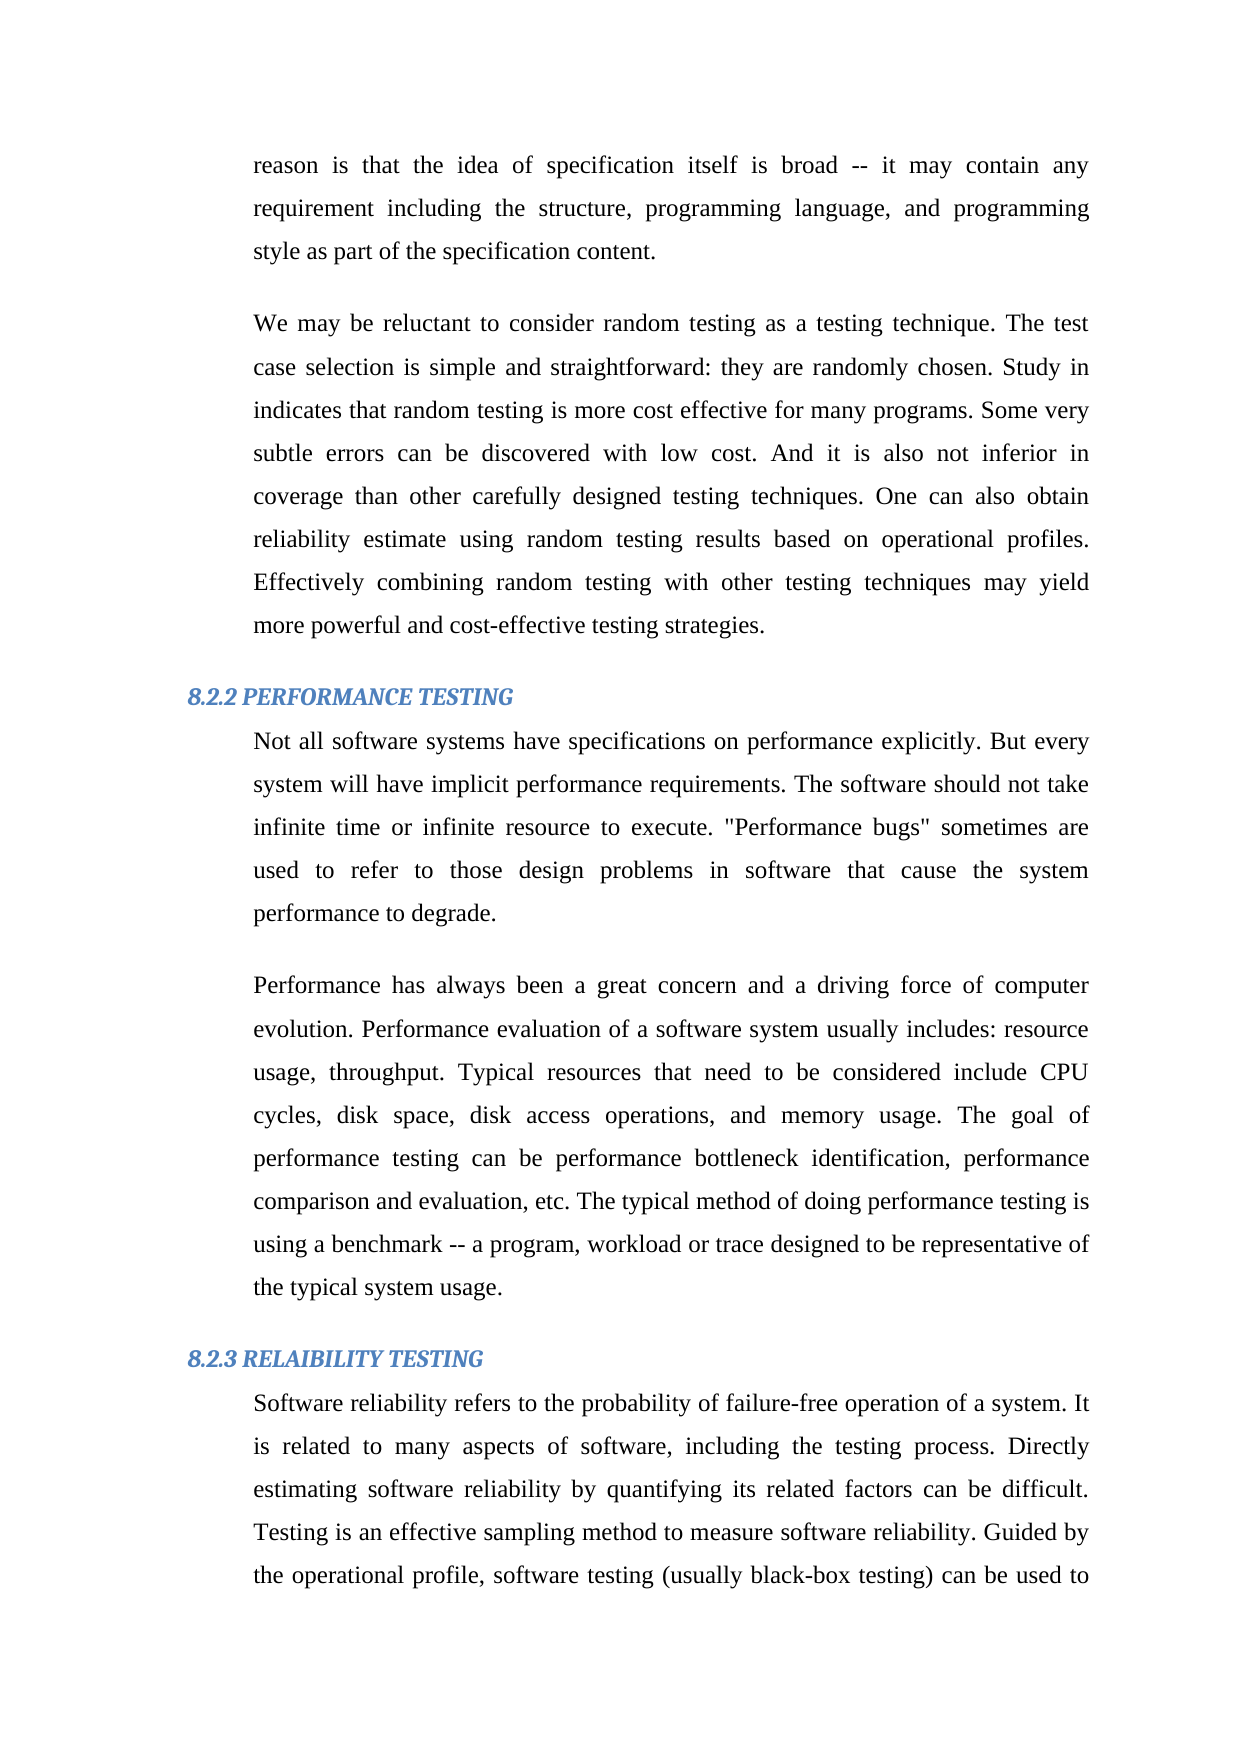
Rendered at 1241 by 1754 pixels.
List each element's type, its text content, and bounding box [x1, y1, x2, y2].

text Performance has always been a great concern and a driving force of computer evolution. Performance evaluation of a software system usually includes: resource usage, throughput. Typical resources that need to be considered include CPU cycles, disk space, disk access operations, and memory usage. The goal of performance testing can be performance bottleneck identification, performance comparison and evaluation, etc. The typical method of doing performance testing is using a benchmark -- a program, workload or trace designed to be representative of the typical system usage. [253, 971, 1090, 1301]
text Not all software systems have specifications on performance explicitly. But every system will have implicit performance requirements. The software should not take infinite time or infinite resource to execute. "Performance bugs" sometimes are used to refer to those design problems in software that cause the system performance to degrade. [253, 726, 1090, 927]
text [253, 1388, 1090, 1589]
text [253, 150, 1090, 265]
subtitle 8.2.2 PERFORMANCE TESTING [187, 683, 1090, 711]
text We may be reluctant to consider random testing as a testing technique. The test case selection is simple and straightforward: they are randomly chosen. Study in indicates that random testing is more cost effective for many programs. Some very subtle errors can be discovered with low cost. And it is also not inferior in coverage than other carefully designed testing techniques. One can also obtain reliability estimate using random testing results based on operational profiles. Effectively combining random testing with other testing techniques may yield more powerful and cost-effective testing strategies. [253, 308, 1090, 639]
subtitle 8.2.3 RELAIBILITY TESTING [187, 1345, 1090, 1373]
